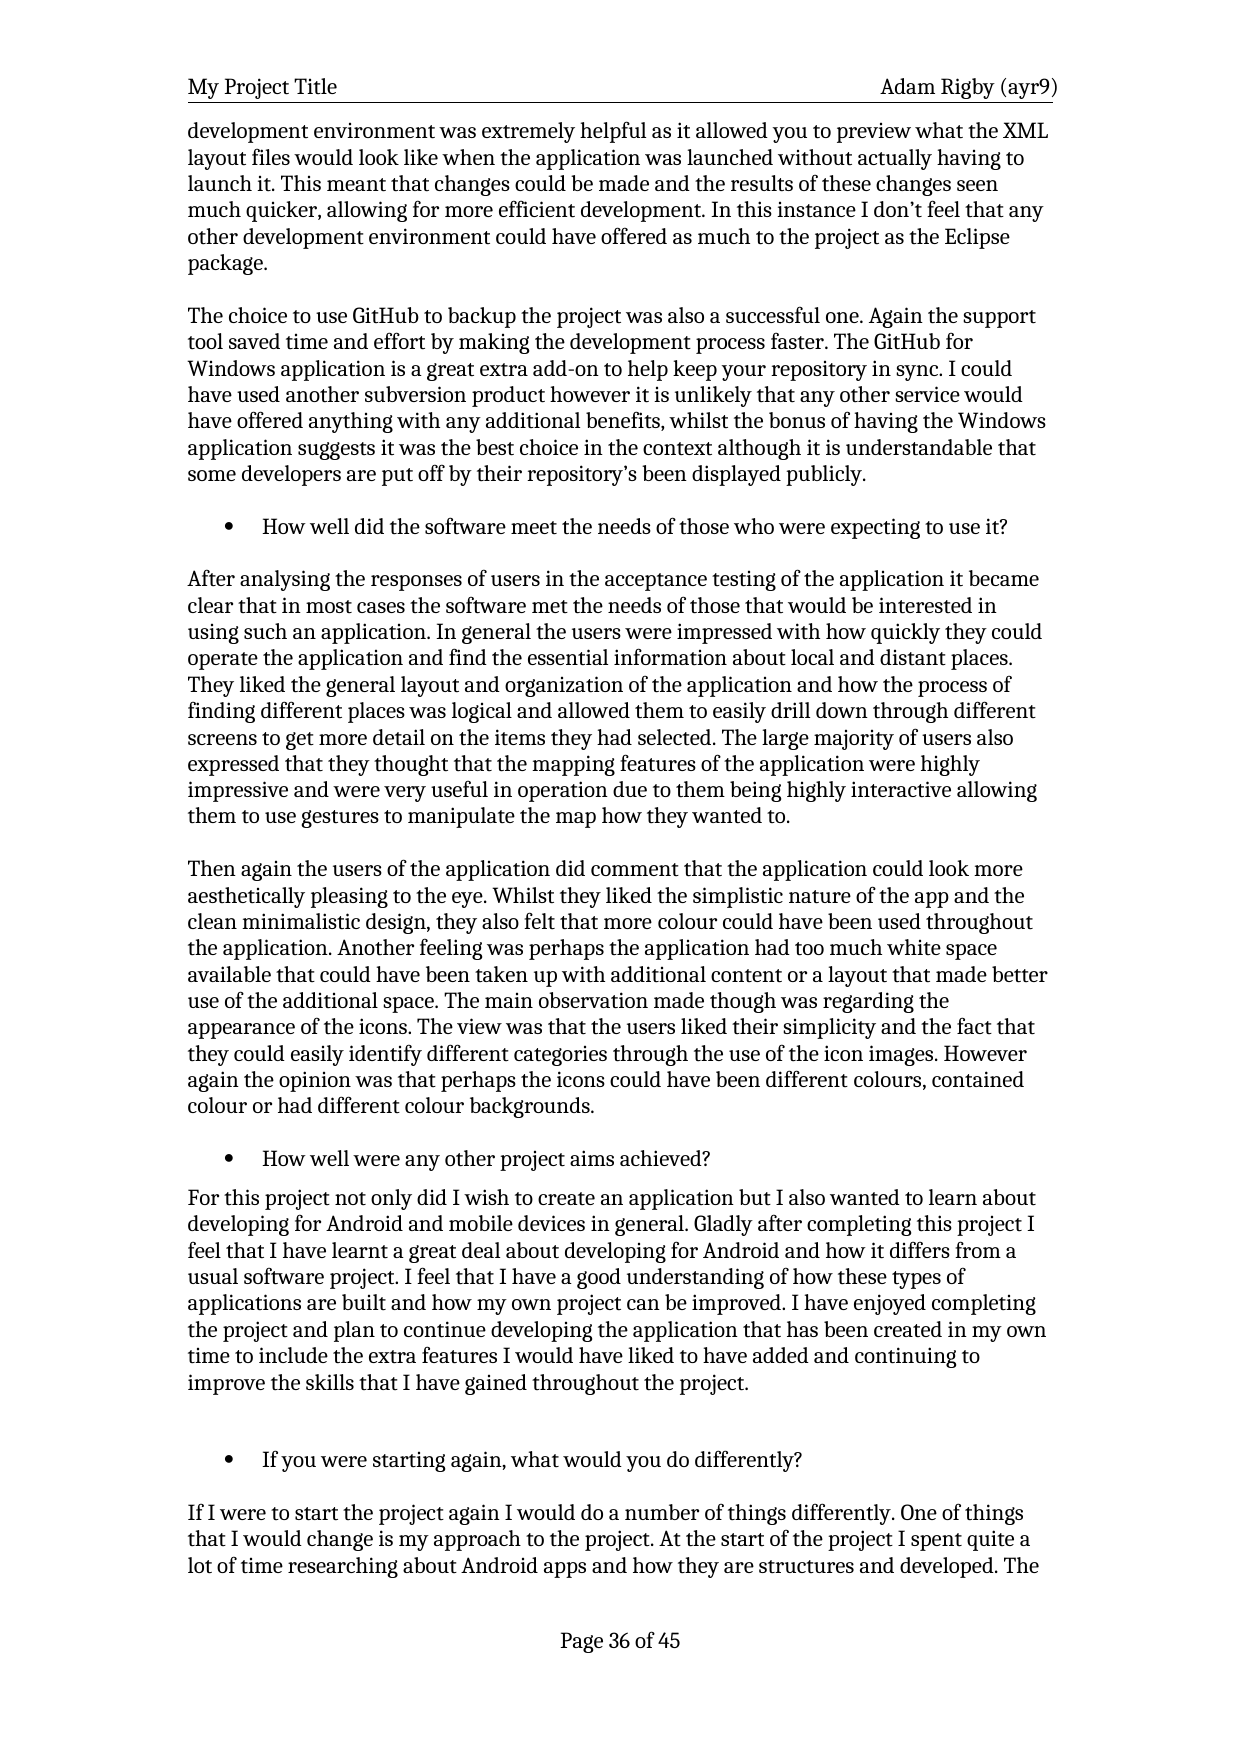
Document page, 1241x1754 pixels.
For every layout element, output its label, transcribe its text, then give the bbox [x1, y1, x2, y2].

list How well did the software meet the needs of those who were expecting to use it? [225, 513, 1053, 540]
text After analysing the responses of users in the acceptance testing of the application it became clear that in most cases the software met the needs of those that would be interested in using such an application. In general the users were impressed with how quickly they could operate the application and find the essential information about local and distant places. They liked the general layout and organization of the application and how the process of finding different places was logical and allowed them to easily drill down through different screens to get more detail on the items they had selected. The large majority of users also expressed that they thought that the mapping features of the application were highly impressive and were very useful in operation due to them being highly interactive allowing them to use gestures to manipulate the map how they wanted to. [187, 566, 1053, 830]
text Then again the users of the application did comment that the application could look more aesthetically pleasing to the eye. Whilst they liked the simplistic nature of the app and the clean minimalistic design, they also felt that more colour could have been used throughout the application. Another feeling was perhaps the application had too much white space available that could have been taken up with additional content or a layout that made better use of the additional space. The main observation made though was regarding the appearance of the icons. The view was that the users liked their simplicity and the fact that they could easily identify different categories through the use of the icon images. However again the opinion was that perhaps the icons could have been different colours, contained colour or had different colour backgrounds. [187, 856, 1053, 1119]
list If you were starting again, what would you do differently? [225, 1447, 1053, 1473]
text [187, 1500, 1053, 1579]
text For this project not only did I wish to create an application but I also wanted to learn about developing for Android and mobile devices in general. Gladly after completing this project I feel that I have learnt a great deal about developing for Android and how it differs from a usual software project. I feel that I have a good understanding of how these types of applications are built and how my own project can be improved. I have enjoyed completing the project and plan to continue developing the application that has been created in my own time to include the extra features I would have liked to have added and continuing to improve the skills that I have gained throughout the project. [187, 1185, 1053, 1396]
list How well were any other project aims achieved? [225, 1146, 1053, 1172]
text The choice to use GitHub to backup the project was also a successful one. Again the support tool saved time and effort by making the development process faster. The GitHub for Windows application is a great extra add-on to help keep your repository in sync. I could have used another subversion product however it is unlikely that any other service would have offered anything with any additional benefits, whilst the bonus of having the Windows application suggests it was the best choice in the context although it is understandable that some developers are put off by their repository’s been displayed publicly. [187, 303, 1053, 487]
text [187, 118, 1053, 276]
